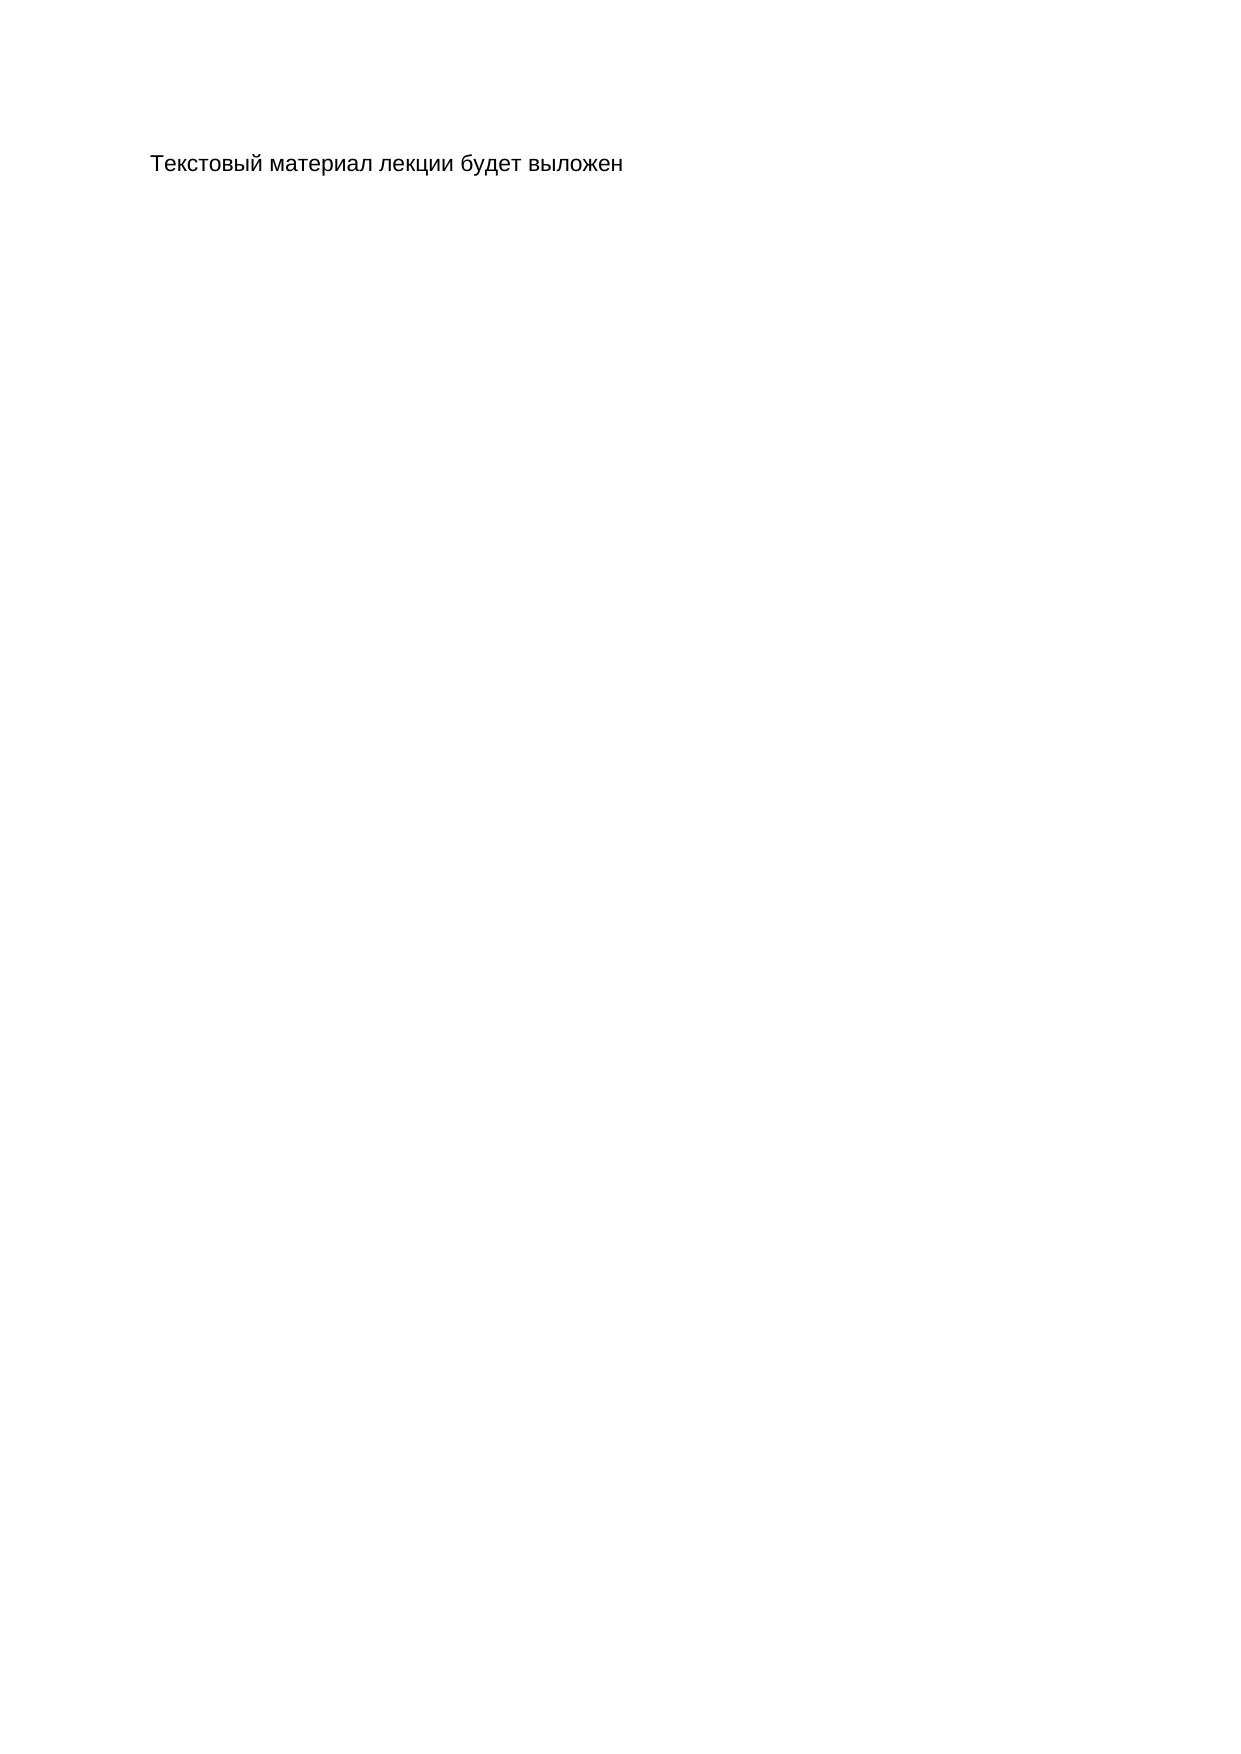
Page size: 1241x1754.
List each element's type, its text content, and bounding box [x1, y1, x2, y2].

text Текстовый материал лекции будет выложен [150, 150, 1090, 176]
